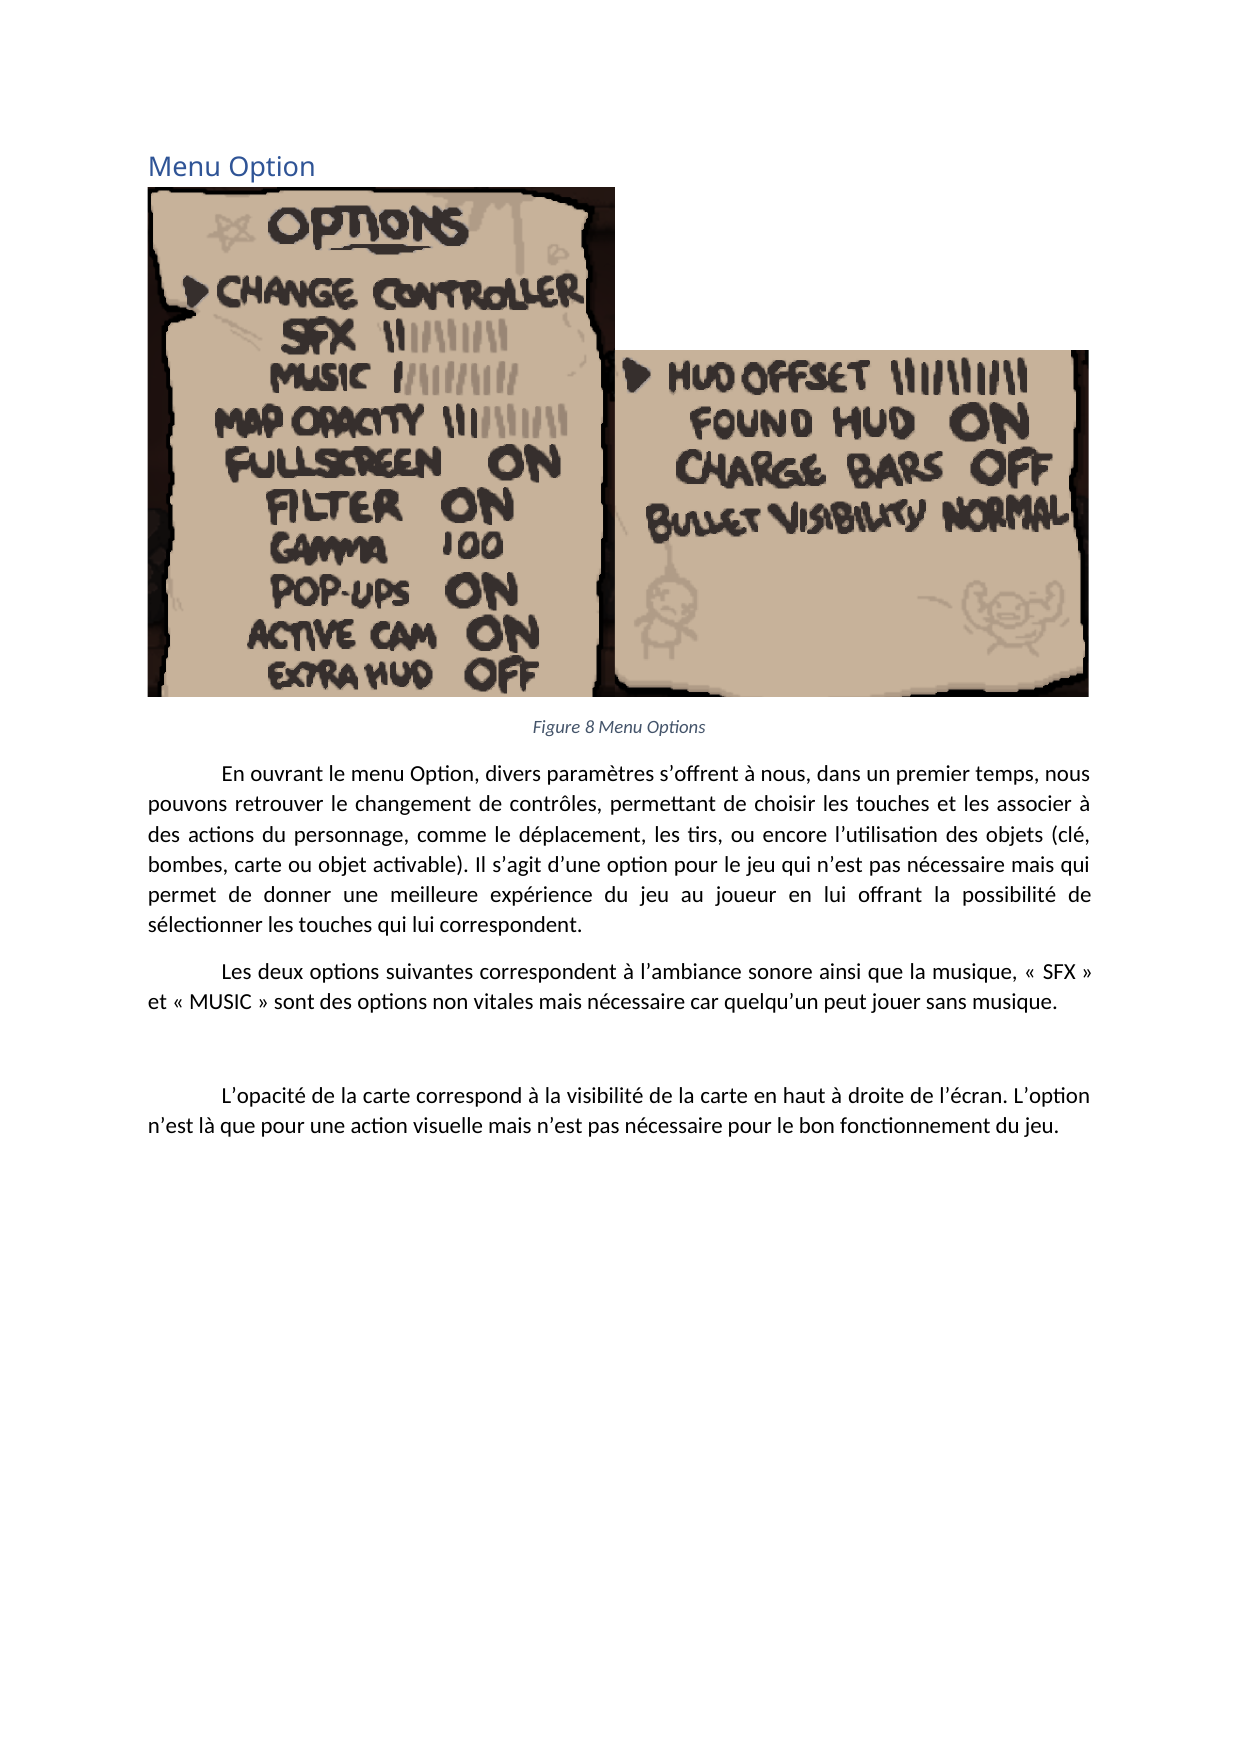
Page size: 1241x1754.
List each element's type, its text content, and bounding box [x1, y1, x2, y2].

subtitle Menu Option [148, 148, 1093, 184]
picture [147, 187, 1089, 697]
text Figure 8 Menu Options [148, 716, 1093, 738]
text Les deux options suivantes correspondent à l’ambiance sonore ainsi que la musique, « SFX » et « MUSIC » sont des options non vitales mais nécessaire car quelqu’un peut jouer sans musique. [148, 957, 1093, 1016]
text En ouvrant le menu Option, divers paramètres s’offrent à nous, dans un premier temps, nous pouvons retrouver le changement de contrôles, permettant de choisir les touches et les associer à des actions du personnage, comme le déplacement, les tirs, ou encore l’utilisation des objets (clé, bombes, carte ou objet activable). Il s’agit d’une option pour le jeu qui n’est pas nécessaire mais qui permet de donner une meilleure expérience du jeu au joueur en lui offrant la possibilité de sélectionner les touches qui lui correspondent. [148, 759, 1093, 938]
text L’opacité de la carte correspond à la visibilité de la carte en haut à droite de l’écran. L’option n’est là que pour une action visuelle mais n’est pas nécessaire pour le bon fonctionnement du jeu. [148, 1081, 1093, 1139]
